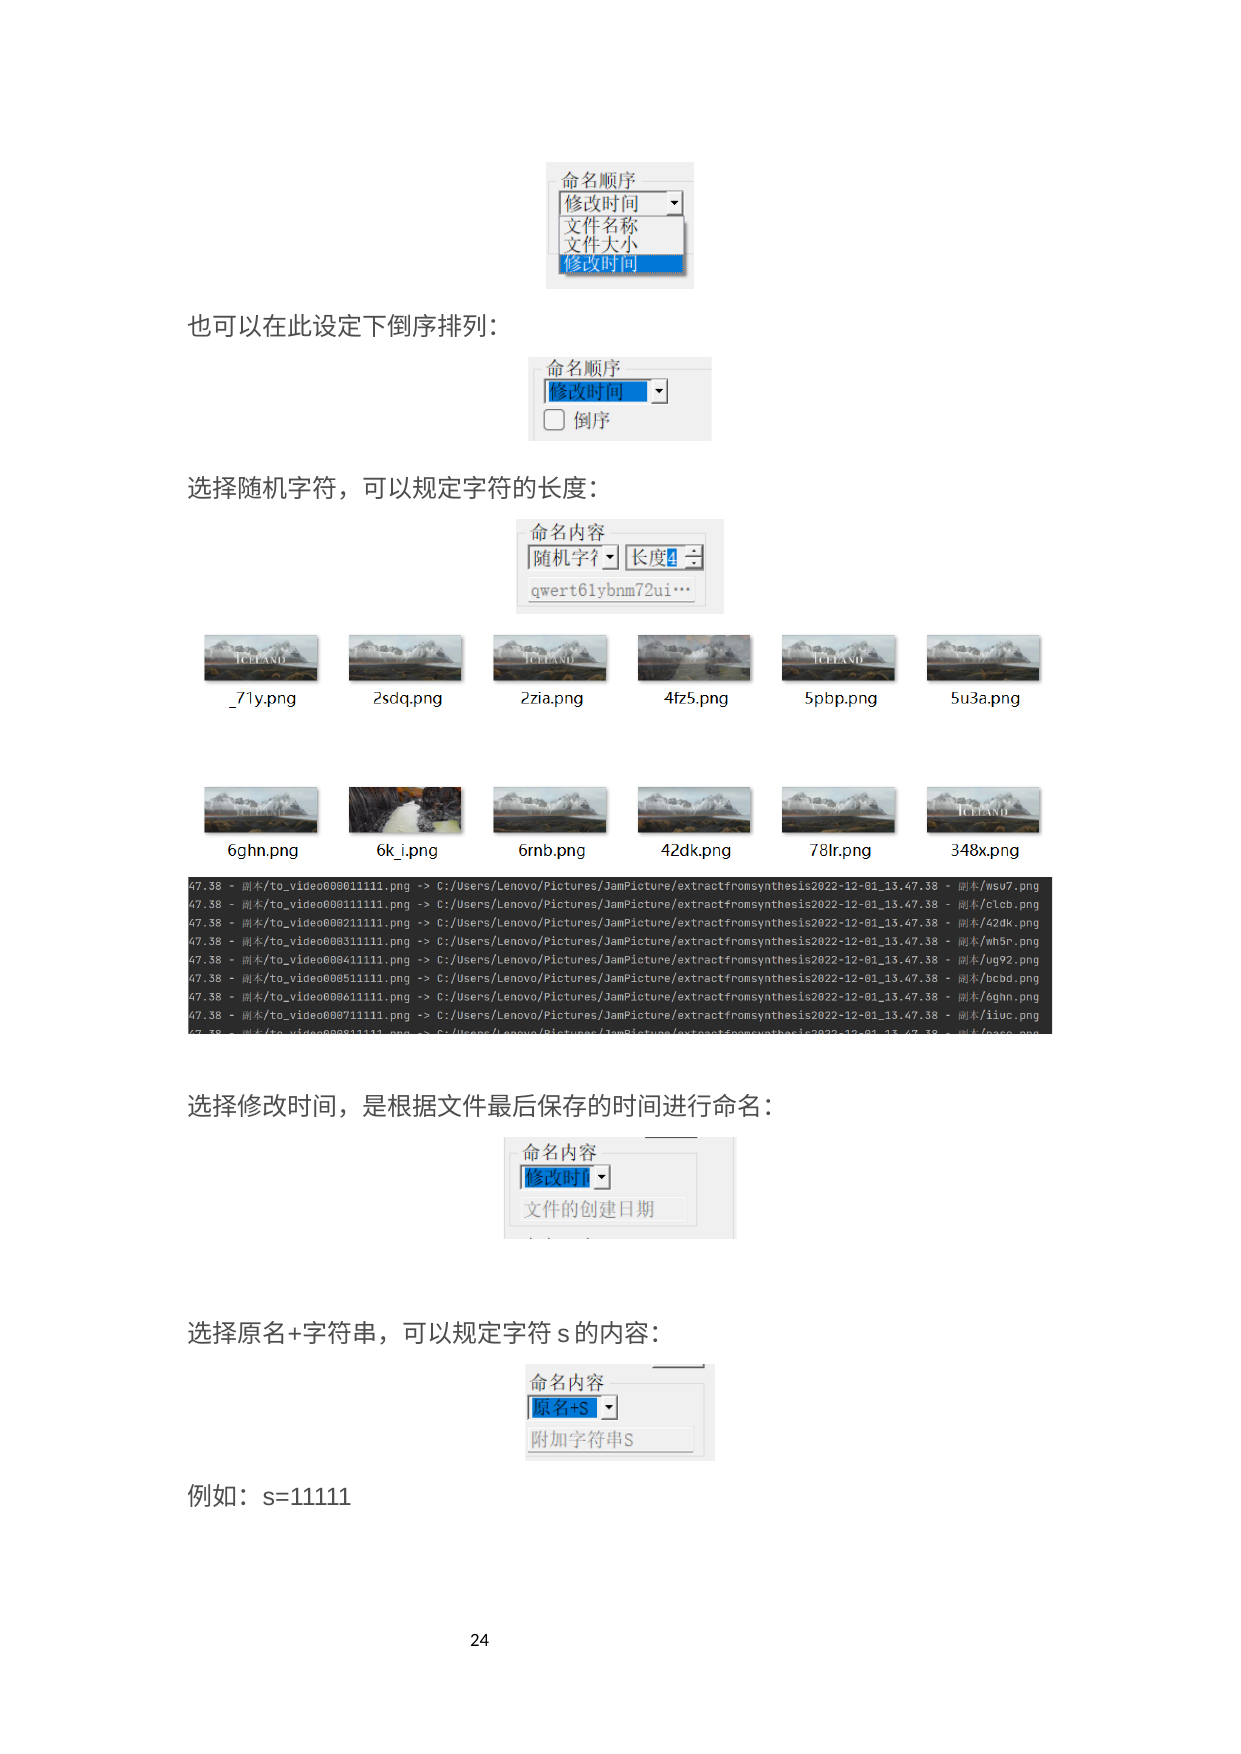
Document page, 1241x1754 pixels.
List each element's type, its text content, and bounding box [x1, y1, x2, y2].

picture [188, 617, 1053, 868]
list 选择修改时间，是根据文件最后保存的时间进行命名： [187, 1072, 1053, 1137]
picture [528, 357, 712, 441]
list 例如：s=11111 [187, 1462, 1053, 1527]
list 也可以在此设定下倒序排列： [187, 292, 1053, 357]
list 选择随机字符，可以规定字符的长度： [187, 454, 1053, 519]
picture [525, 1364, 715, 1461]
list 选择原名+字符串，可以规定字符s的内容： [187, 1299, 1053, 1364]
picture [188, 877, 1053, 1034]
picture [546, 162, 694, 289]
picture [516, 519, 725, 614]
picture [503, 1137, 737, 1239]
